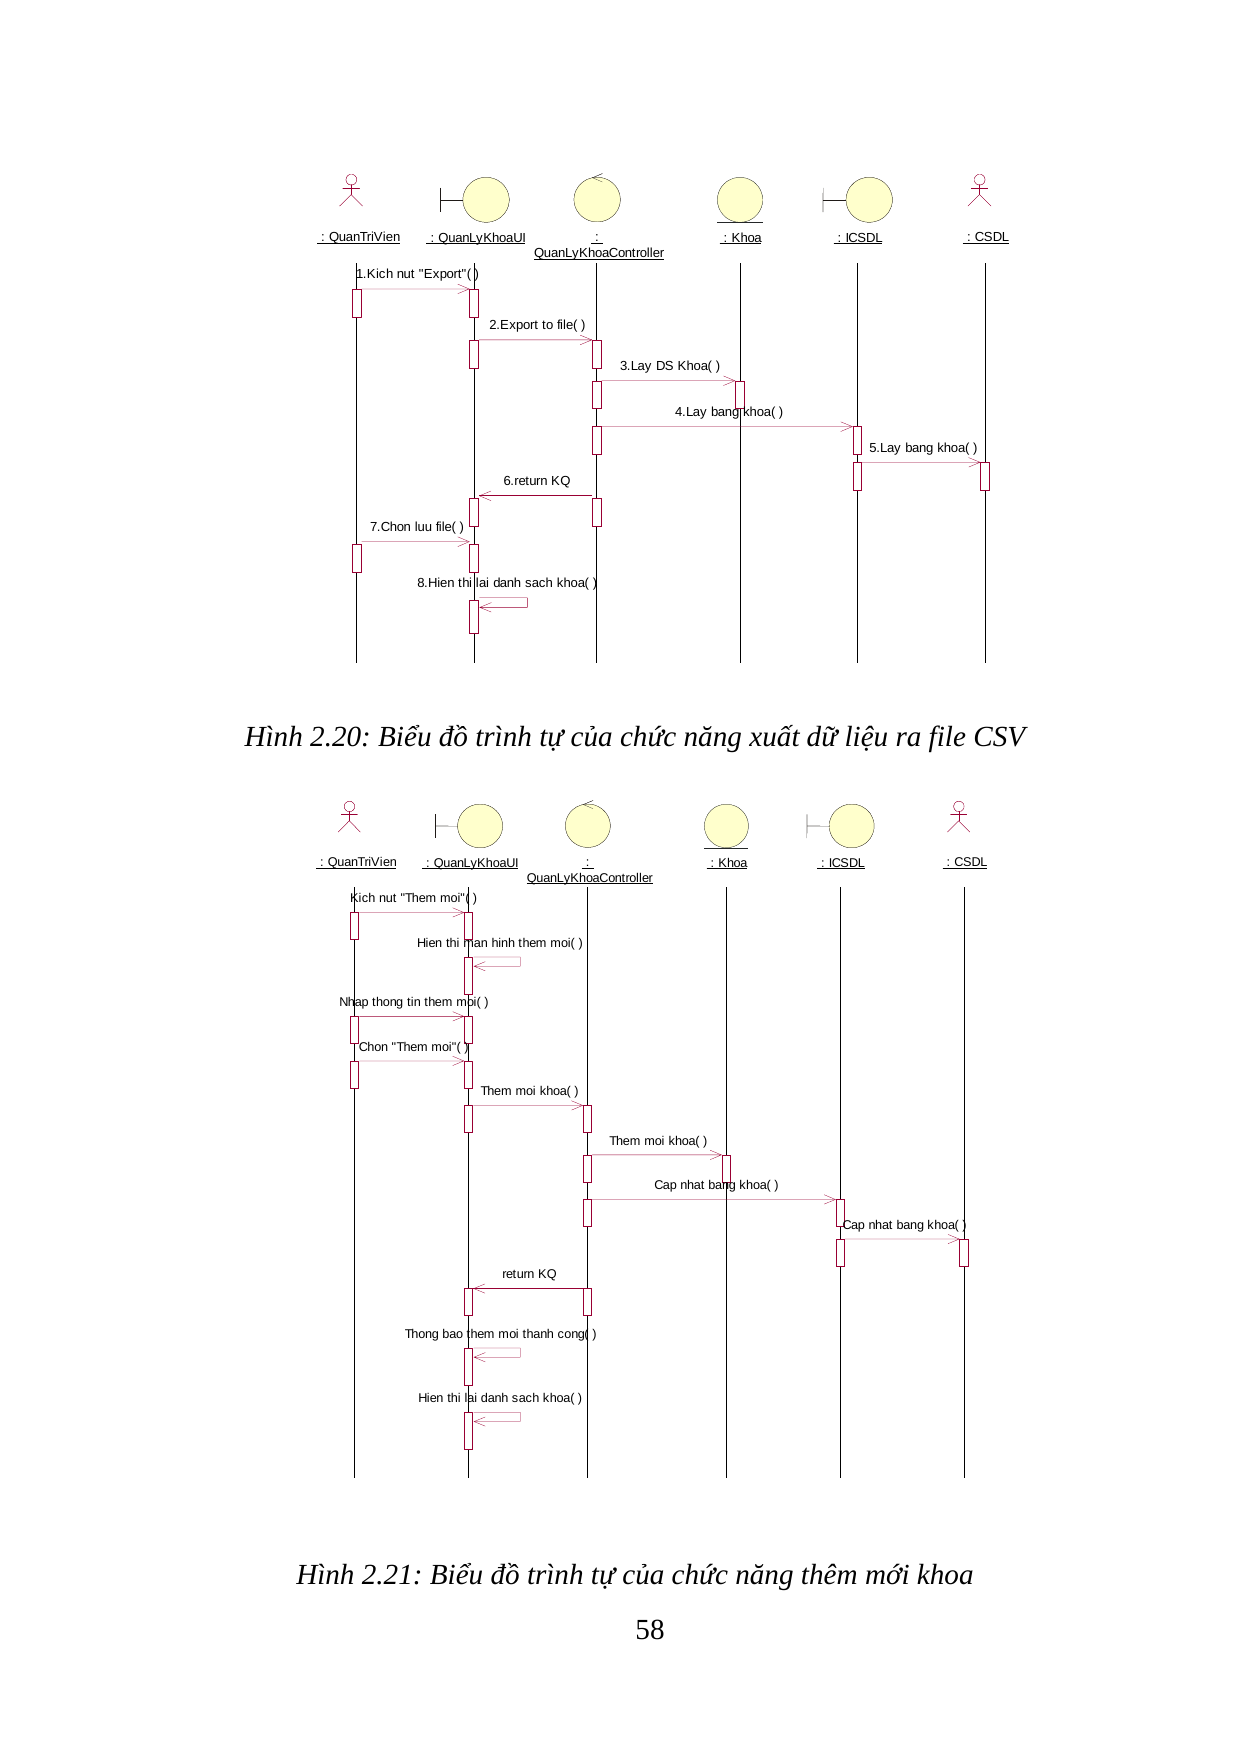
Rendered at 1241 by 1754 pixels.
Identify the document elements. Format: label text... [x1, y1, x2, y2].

text Hình 2.20: Biểu đồ trình tự của chức năng xuất dữ liệu ra file CSV [177, 719, 1092, 752]
text Hình 2.21: Biểu đồ trình tự của chức năng thêm mới khoa [177, 1557, 1092, 1591]
